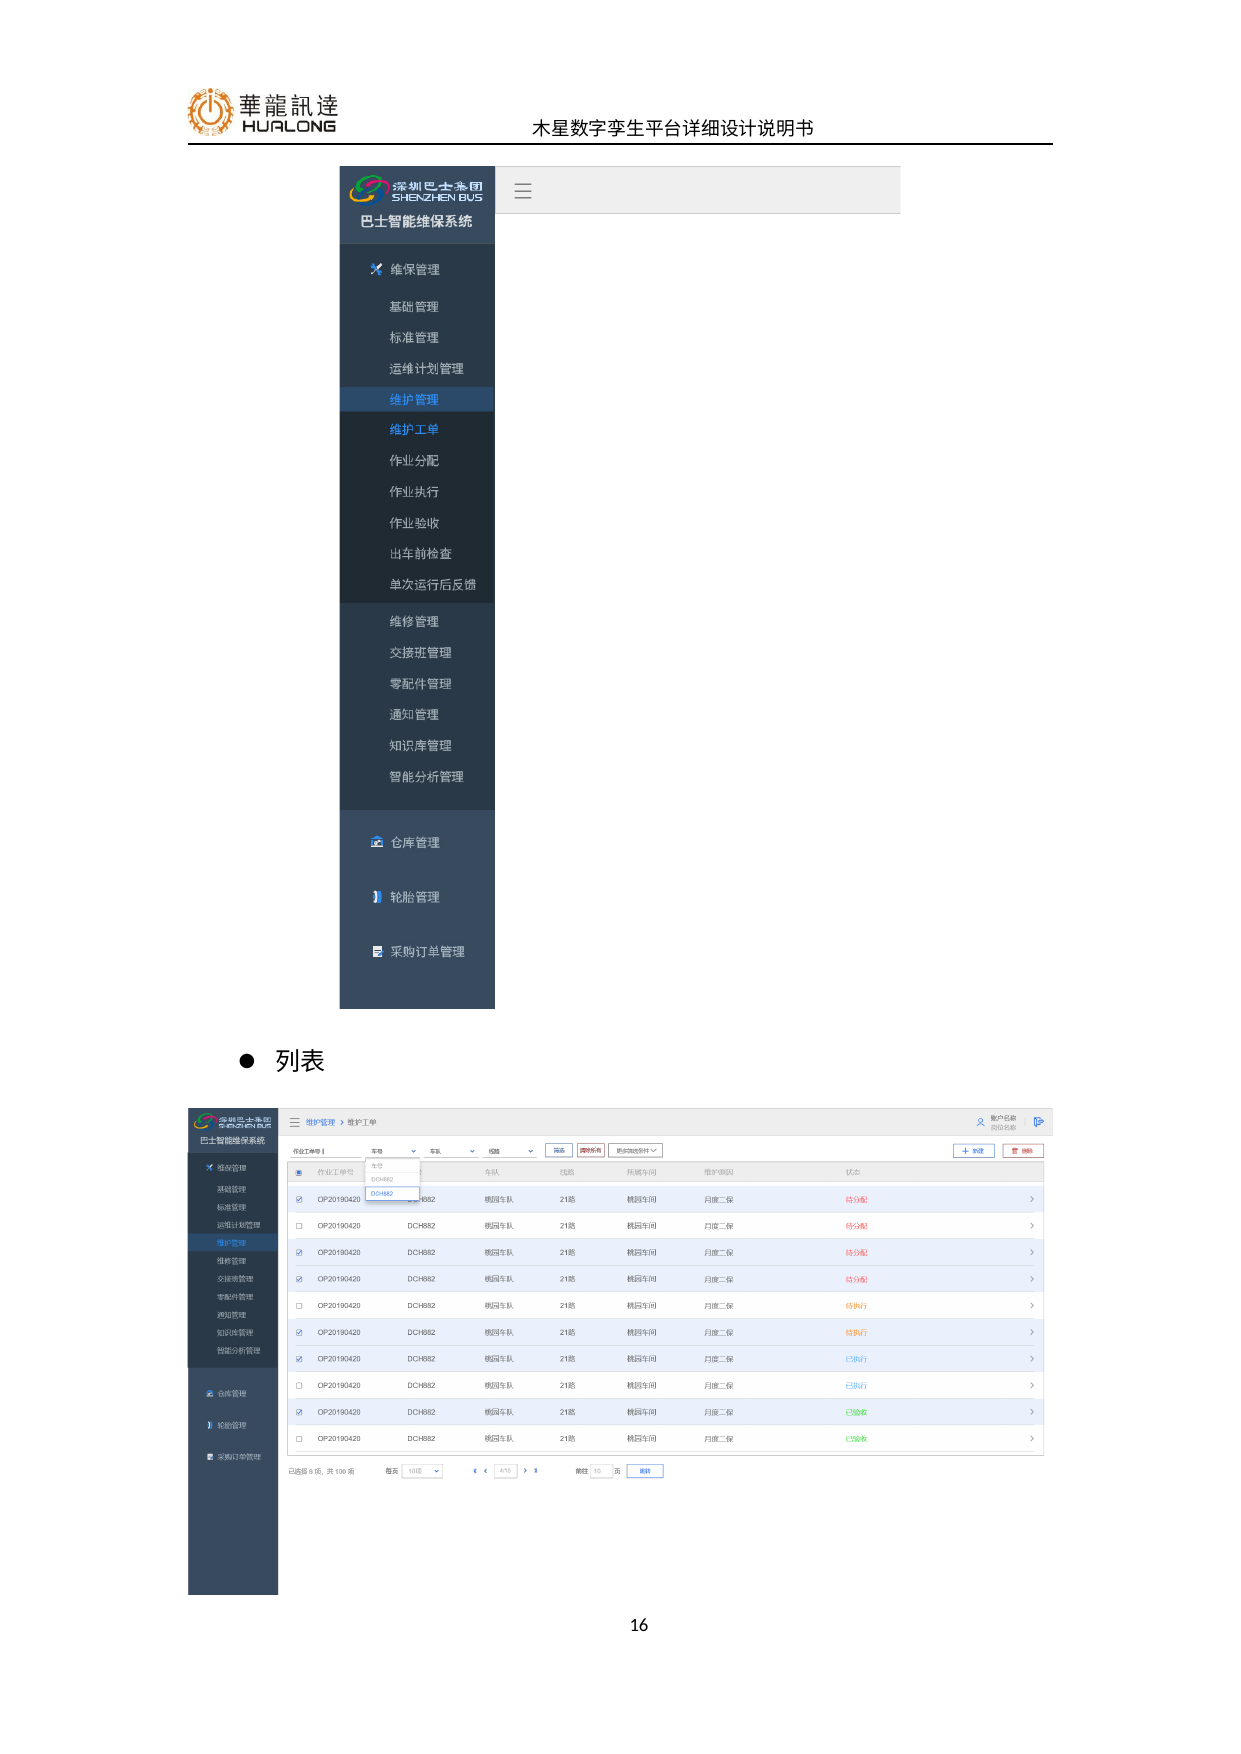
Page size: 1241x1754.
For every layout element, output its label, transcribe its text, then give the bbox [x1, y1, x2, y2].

picture [187, 88, 338, 136]
list 列表 [187, 1027, 1053, 1092]
picture [187, 1108, 1053, 1595]
picture [339, 166, 901, 1009]
